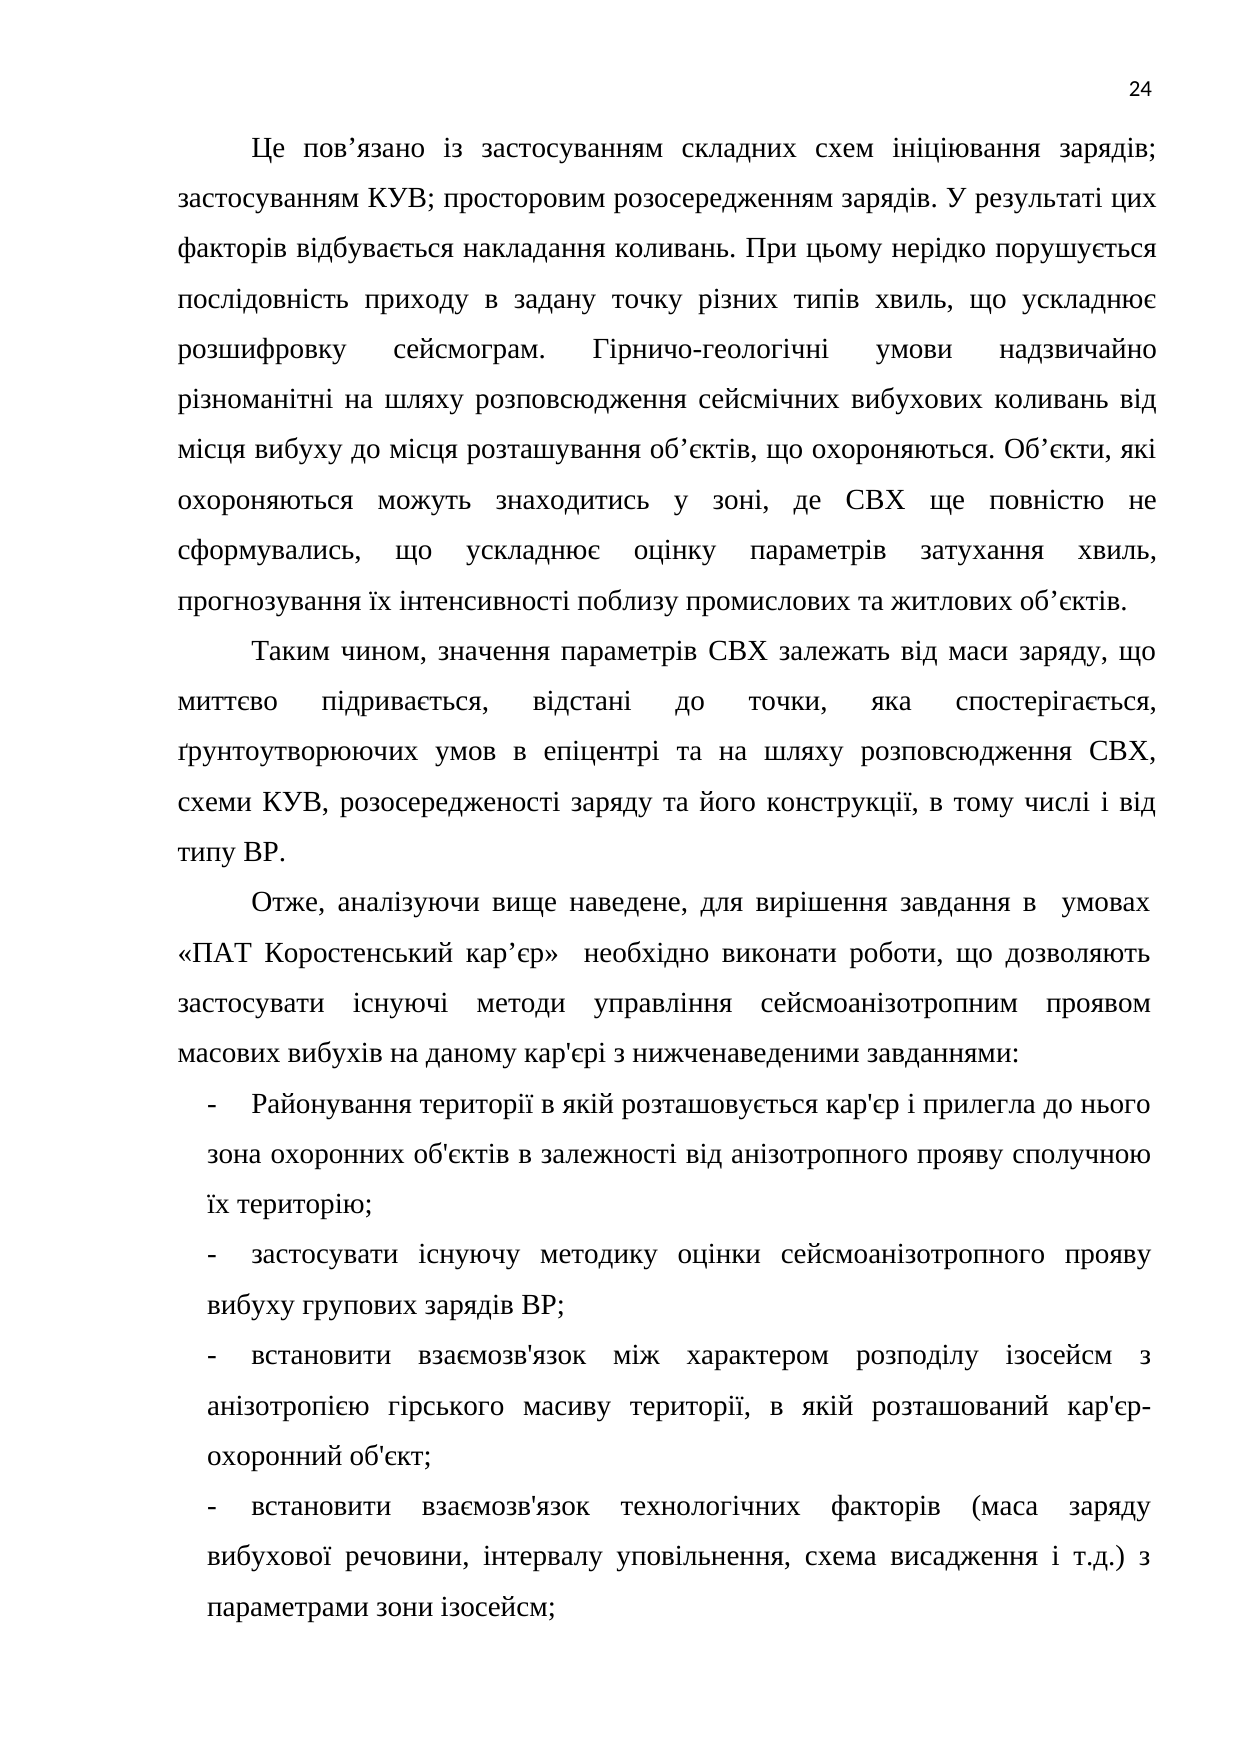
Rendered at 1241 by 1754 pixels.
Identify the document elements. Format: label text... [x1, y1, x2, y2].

list встановити взаємозв'язок між характером розподілу ізосейсм з анізотропією гірського масиву території, в якій розташований кар'єр-охоронний об'єкт; [207, 1337, 1152, 1471]
list встановити взаємозв'язок технологічних факторів (маса заряду вибухової речовини, інтервалу уповільнення, схема висадження і т.д.) з параметрами зони ізосейсм; [207, 1488, 1152, 1622]
list застосувати існуючу методику оцінки сейсмоанізотропного прояву вибуху групових зарядів ВР; [207, 1237, 1152, 1321]
text Це пов’язано із застосуванням складних схем ініціювання зарядів; застосуванням КУВ; просторовим розосередженням зарядів. У результаті цих факторів відбувається накладання коливань. При цьому нерідко порушується послідовність приходу в задану точку різних типів хвиль, що ускладнює розшифровку сейсмограм. Гірничо-геологічні умови надзвичайно різноманітні на шляху розповсюдження сейсмічних вибухових коливань від місця вибуху до місця розташування об’єктів, що охороняються. Об’єкти, які охороняються можуть знаходитись у зоні, де СВХ ще повністю не сформувались, що ускладнює оцінку параметрів затухання хвиль, прогнозування їх інтенсивності поблизу промислових та житлових об’єктів. [177, 130, 1158, 616]
list Районування території в якій розташовується кар'єр і прилегла до нього зона охоронних об'єктів в залежності від анізотропного прояву сполучною їх територію; [207, 1086, 1152, 1220]
text Таким чином, значення параметрів СВХ залежать від маси заряду, що миттєво підривається, відстані до точки, яка спостерігається, ґрунтоутворюючих умов в епіцентрі та на шляху розповсюдження СВХ, схеми КУВ, розосередженості заряду та його конструкції, в тому числі і від типу ВР. [177, 633, 1158, 868]
text Отже, аналізуючи вище наведене, для вирішення завдання в умовах «ПАТ Коростенський кар’єр» необхідно виконати роботи, що дозволяють застосувати існуючі методи управління сейсмоанізотропним проявом масових вибухів на даному кар'єрі з нижченаведеними завданнями: [177, 884, 1152, 1069]
